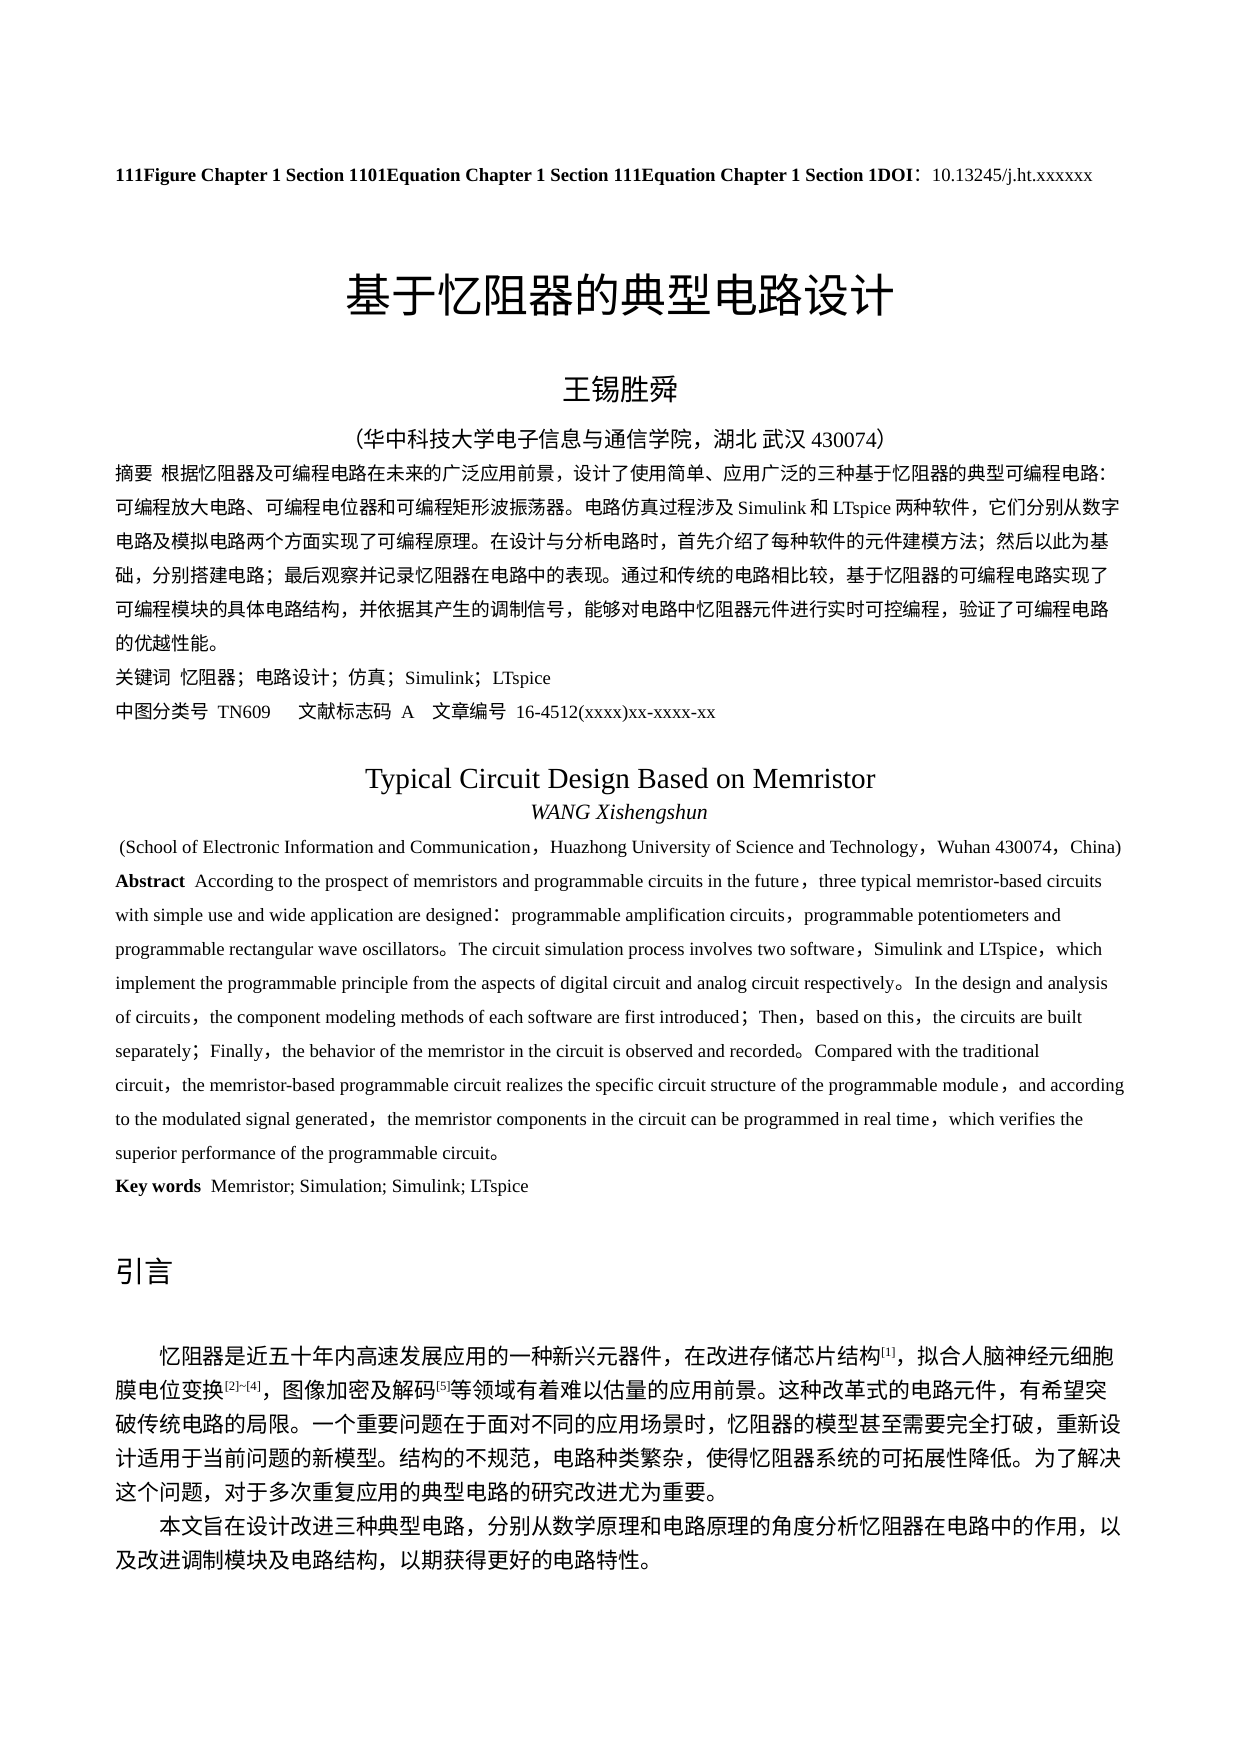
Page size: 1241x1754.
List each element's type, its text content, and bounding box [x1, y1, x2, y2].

text WANG Xishengshun [115, 795, 1125, 829]
text DOI：10.13245/j.ht.xxxxxx [115, 156, 1125, 190]
text (School of Electronic Information and Communication，Huazhong University of Science and Technology，Wuhan 430074，China) [115, 829, 1125, 863]
text （华中科技大学电子信息与通信学院，湖北 武汉 430074） [115, 421, 1125, 455]
text 本文旨在设计改进三种典型电路，分别从数学原理和电路原理的角度分析忆阻器在电路中的作用，以及改进调制模块及电路结构，以期获得更好的电路特性。 [115, 1508, 1125, 1576]
text 王锡胜舜 [115, 353, 1125, 421]
text 基于忆阻器的典型电路设计 [115, 258, 1125, 326]
text Key words Memristor; Simulation; Simulink; LTspice [115, 1168, 1125, 1202]
text Typical Circuit Design Based on Memristor [115, 761, 1125, 795]
text 中图分类号 TN609 文献标志码 A 文章编号 16-4512(xxxx)xx-xxxx-xx [115, 693, 1125, 727]
text 忆阻器是近五十年内高速发展应用的一种新兴元器件，在改进存储芯片结构[1]，拟合人脑神经元细胞膜电位变换[2]~[4]，图像加密及解码[5]等领域有着难以估量的应用前景。这种改革式的电路元件，有希望突破传统电路的局限。一个重要问题在于面对不同的应用场景时，忆阻器的模型甚至需要完全打破，重新设计适用于当前问题的新模型。结构的不规范，电路种类繁杂，使得忆阻器系统的可拓展性降低。为了解决这个问题，对于多次重复应用的典型电路的研究改进尤为重要。 [115, 1338, 1125, 1508]
text 引言 [115, 1236, 1125, 1304]
text 摘要 根据忆阻器及可编程电路在未来的广泛应用前景，设计了使用简单、应用广泛的三种基于忆阻器的典型可编程电路：可编程放大电路、可编程电位器和可编程矩形波振荡器。电路仿真过程涉及Simulink和LTspice两种软件，它们分别从数字电路及模拟电路两个方面实现了可编程原理。在设计与分析电路时，首先介绍了每种软件的元件建模方法；然后以此为基础，分别搭建电路；最后观察并记录忆阻器在电路中的表现。通过和传统的电路相比较，基于忆阻器的可编程电路实现了可编程模块的具体电路结构，并依据其产生的调制信号，能够对电路中忆阻器元件进行实时可控编程，验证了可编程电路的优越性能。 [115, 455, 1125, 659]
text 关键词 忆阻器；电路设计；仿真；Simulink；LTspice [115, 659, 1125, 693]
text Abstract According to the prospect of memristors and programmable circuits in the future，three typical memristor-based circuits with simple use and wide application are designed：programmable amplification circuits，programmable potentiometers and programmable rectangular wave oscillators。The circuit simulation process involves two software，Simulink and LTspice，which implement the programmable principle from the aspects of digital circuit and analog circuit respectively。In the design and analysis of circuits，the component modeling methods of each software are first introduced；Then，based on this，the circuits are built separately；Finally，the behavior of the memristor in the circuit is observed and recorded。Compared with the traditional circuit，the memristor-based programmable circuit realizes the specific circuit structure of the programmable module，and according to the modulated signal generated，the memristor components in the circuit can be programmed in real time，which verifies the superior performance of the programmable circuit。 [115, 863, 1125, 1168]
